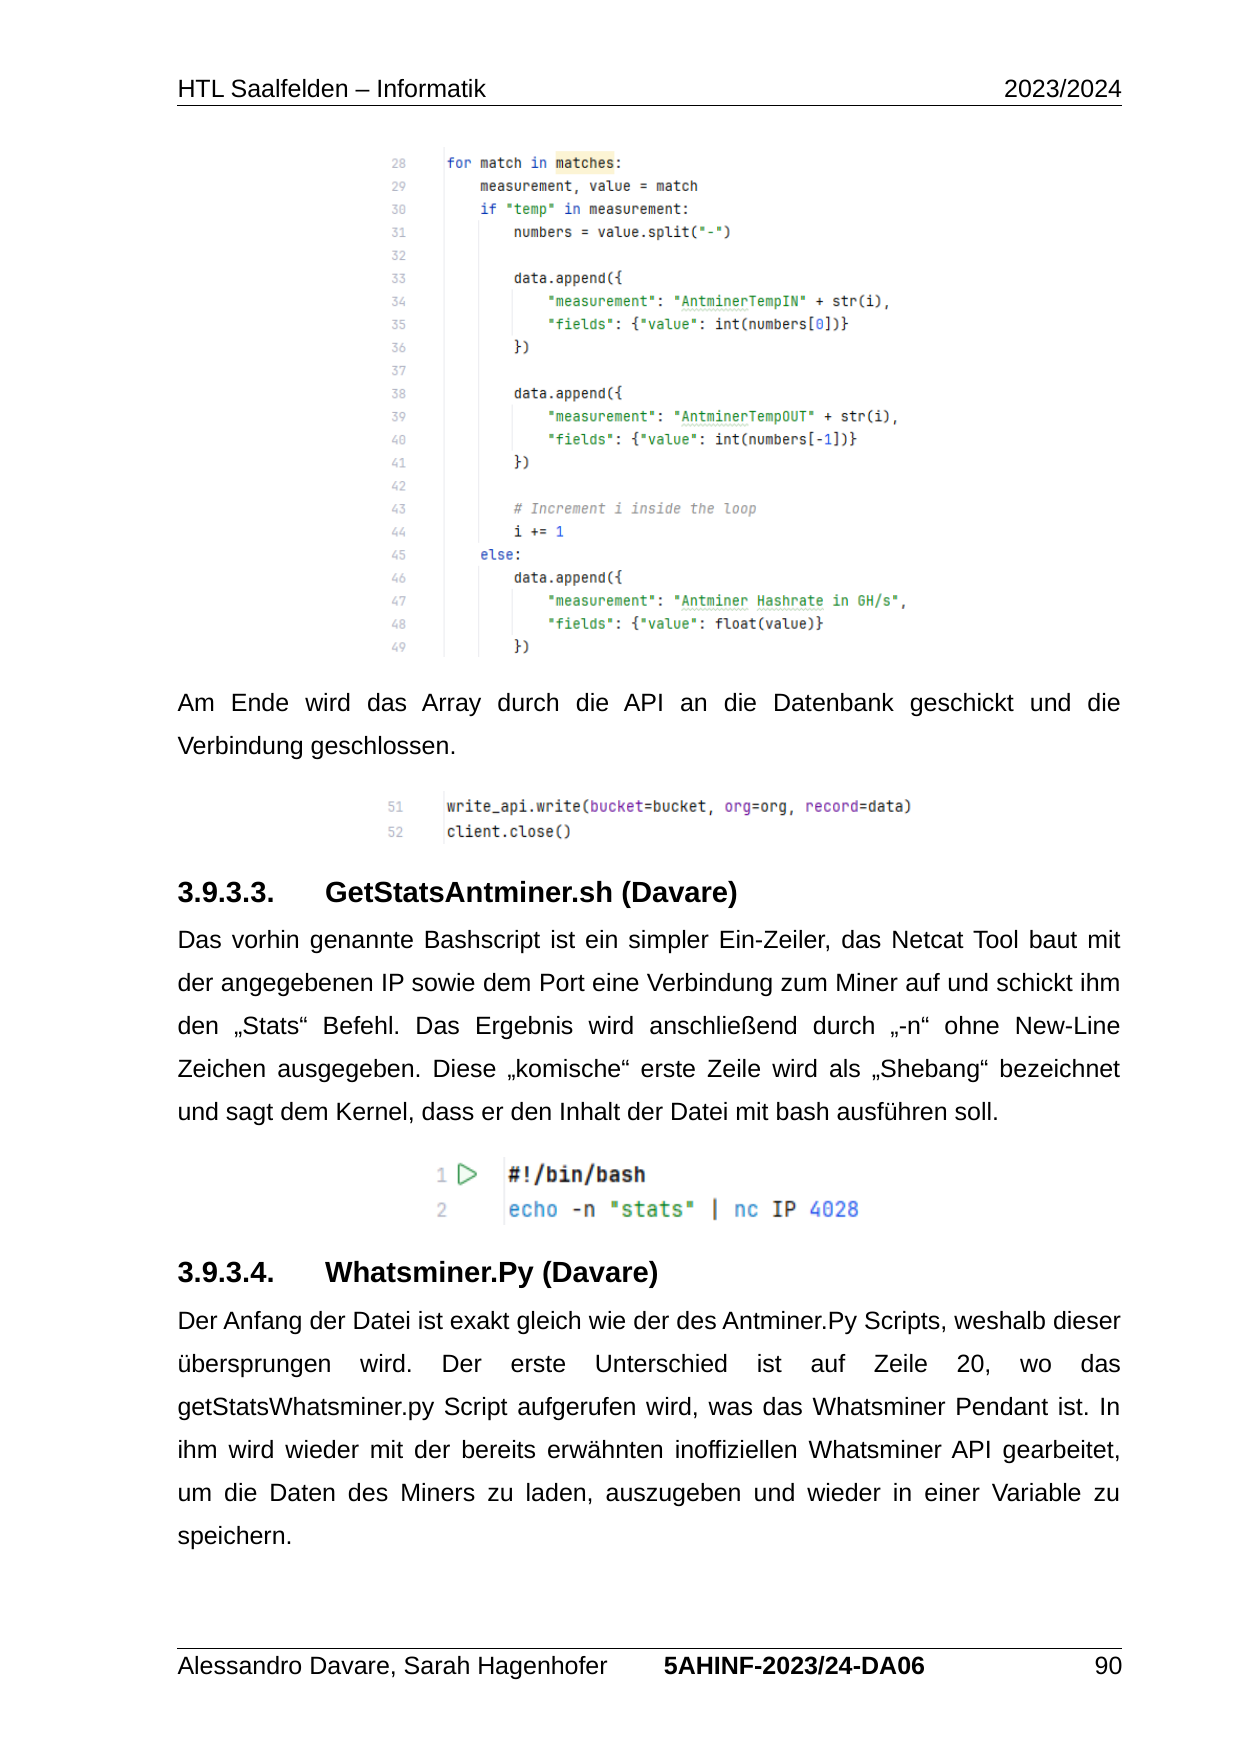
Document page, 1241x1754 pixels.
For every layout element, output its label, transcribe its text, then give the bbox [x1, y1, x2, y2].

text Das vorhin genannte Bashscript ist ein simpler Ein-Zeiler, das Netcat Tool baut mit der angegebenen IP sowie dem Port eine Verbindung zum Miner auf und schickt ihm den „Stats“ Befehl. Das Ergebnis wird anschließend durch „-n“ ohne New-Line Zeichen ausgegeben. Diese „komische“ erste Zeile wird als „Shebang“ bezeichnet und sagt dem Kernel, dass er den Inhalt der Datei mit bash ausführen soll. [177, 925, 1122, 1126]
picture [383, 791, 916, 844]
subtitle GetStatsAntminer.sh (Davare) [177, 874, 1122, 908]
subtitle Whatsminer.Py (Davare) [177, 1255, 1122, 1289]
text Am Ende wird das Array durch die API an die Datenbank geschickt und die Verbindung geschlossen. [177, 688, 1122, 760]
picture [387, 147, 913, 657]
text Der Anfang der Datei ist exakt gleich wie der des Antminer.Py Scripts, weshalb dieser übersprungen wird. Der erste Unterschied ist auf Zeile 20, wo das getStatsWhatsminer.py Script aufgerufen wird, was das Whatsminer Pendant ist. In ihm wird wieder mit der bereits erwähnten inoffiziellen Whatsminer API gearbeitet, um die Daten des Miners zu laden, auszugeben und wieder in einer Variable zu speichern. [177, 1306, 1122, 1550]
picture [431, 1157, 869, 1225]
